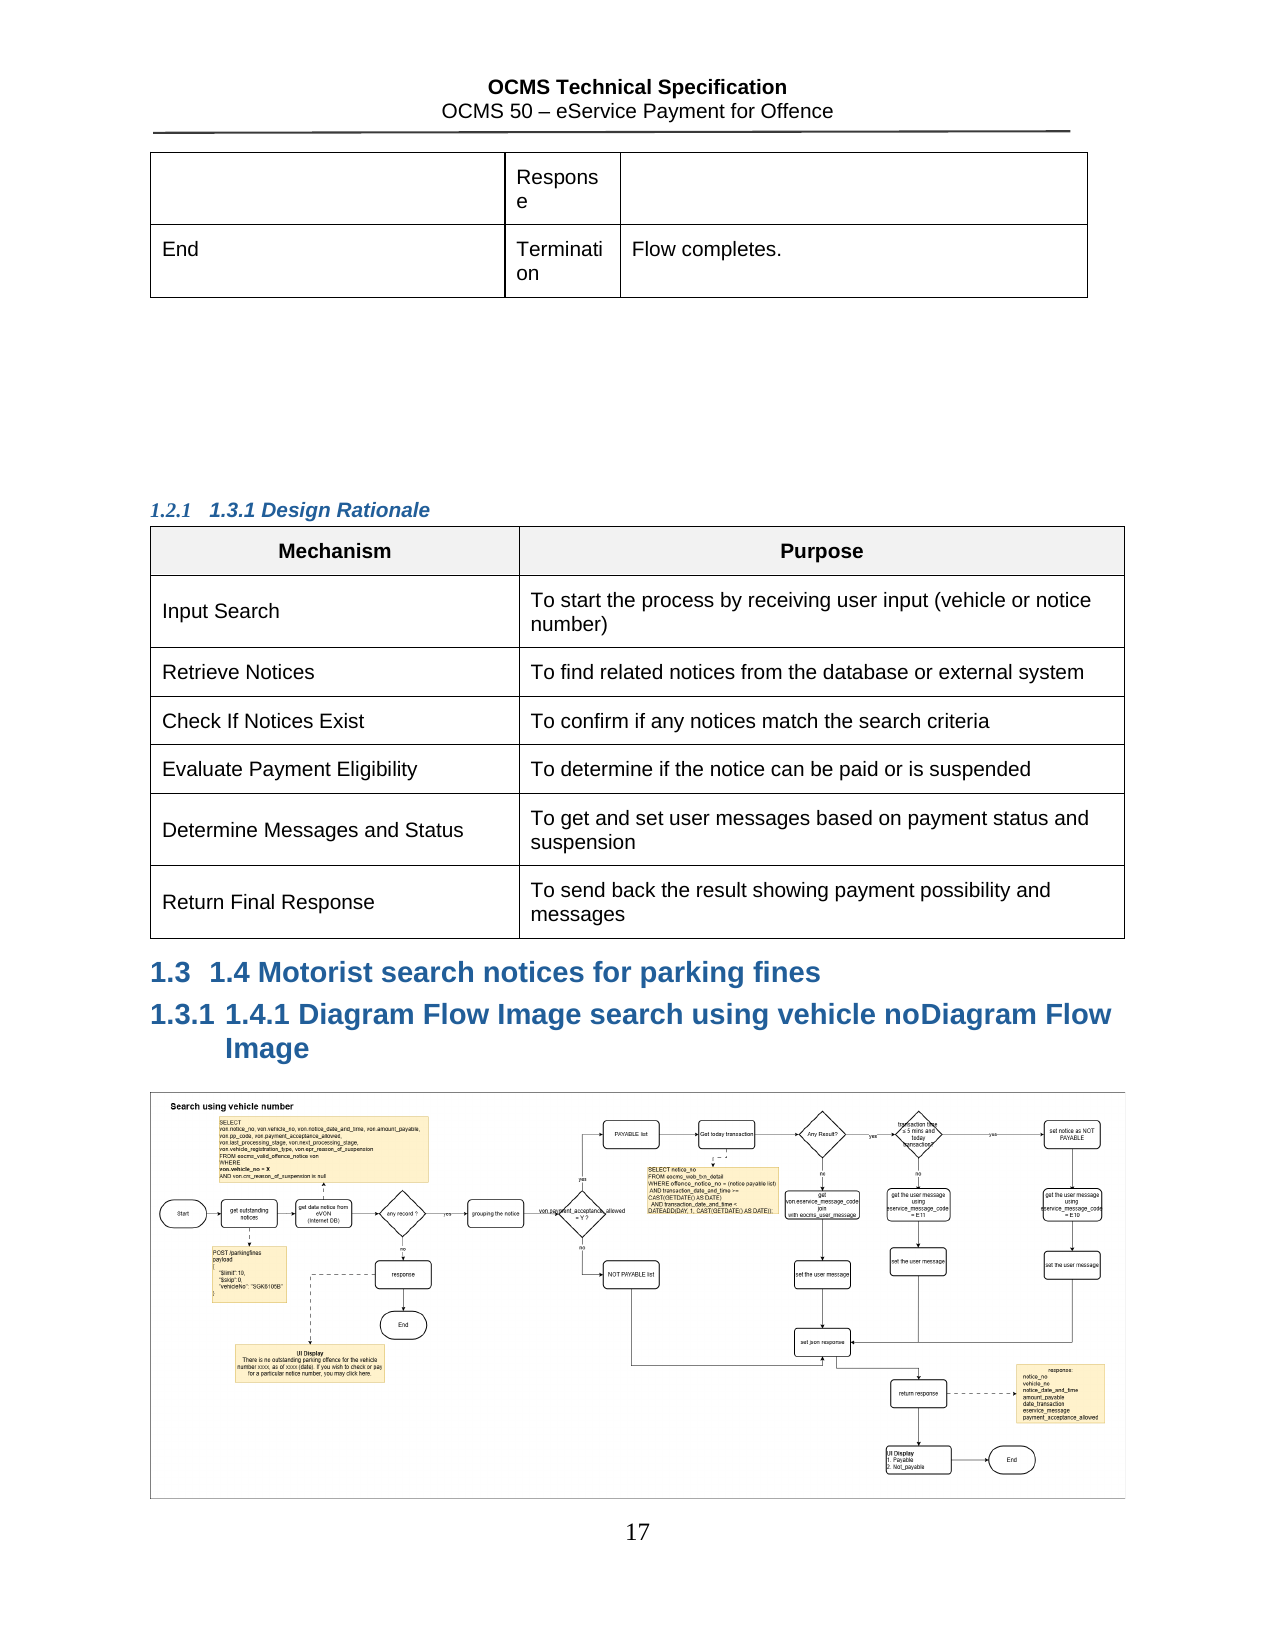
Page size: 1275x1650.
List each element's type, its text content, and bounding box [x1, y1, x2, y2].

table_cell [506, 153, 620, 224]
table_cell [520, 866, 1124, 938]
picture [150, 1092, 1125, 1499]
table_cell [506, 225, 620, 297]
table_cell [151, 866, 519, 938]
table_cell [520, 648, 1124, 696]
table_cell [151, 225, 504, 297]
table_cell [151, 697, 519, 744]
table_cell [151, 648, 519, 696]
table_cell [520, 697, 1124, 744]
table_cell [520, 794, 1124, 865]
subtitle Motorist search notices for parking fines [150, 955, 1125, 989]
table_header [151, 527, 519, 574]
table_cell [621, 153, 1087, 224]
table_cell [151, 153, 504, 224]
table_cell [520, 745, 1124, 793]
table_cell [151, 576, 519, 647]
table_cell [151, 794, 519, 865]
table_cell [151, 745, 519, 793]
table_header [520, 527, 1124, 574]
table_cell [520, 576, 1124, 647]
table_cell [621, 225, 1087, 297]
